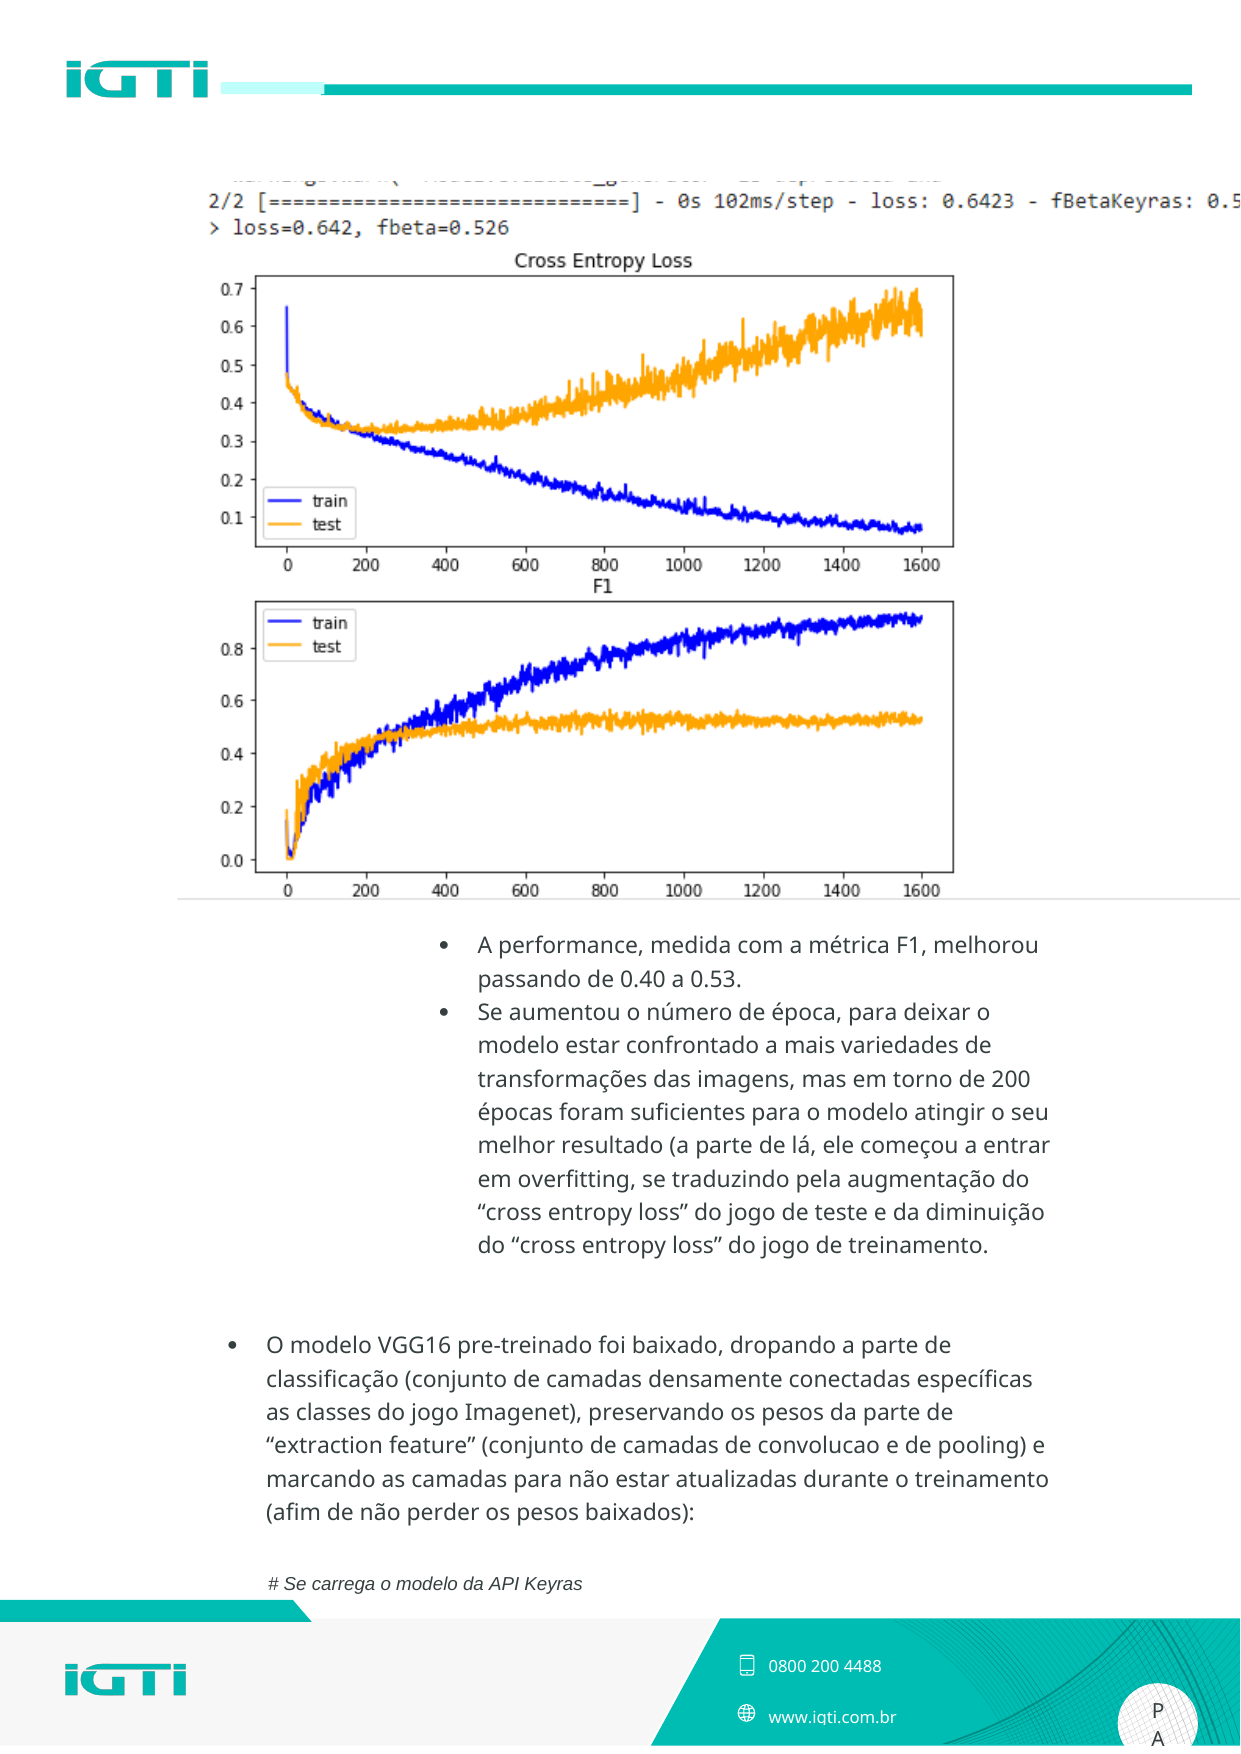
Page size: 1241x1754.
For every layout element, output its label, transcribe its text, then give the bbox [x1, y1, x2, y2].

list A performance, medida com a métrica F1, melhorou passando de 0.40 a 0.53. [440, 927, 1063, 994]
list O modelo VGG16 pre-treinado foi baixado, dropando a parte de classificação (conjunto de camadas densamente conectadas específicas as classes do jogo Imagenet), preservando os pesos da parte de “extraction feature” (conjunto de camadas de convolucao e de pooling) e marcando as camadas para não estar atualizadas durante o treinamento (afim de não perder os pesos baixados): [228, 1327, 1063, 1527]
picture [890, 1620, 1241, 1744]
list Se aumentou o número de época, para deixar o modelo estar confrontado a mais variedades de transformações das imagens, mas em torno de 200 épocas foram suficientes para o modelo atingir o seu melhor resultado (a parte de lá, ele começou a entrar em overfitting, se traduzindo pela augmentação do “cross entropy loss” do jogo de teste e da diminuição do “cross entropy loss” do jogo de treinamento. [440, 994, 1063, 1261]
list # Se carrega o modelo da API Keyras [252, 1561, 1063, 1594]
picture [58, 54, 216, 104]
picture [177, 181, 1241, 911]
picture [58, 1658, 193, 1701]
